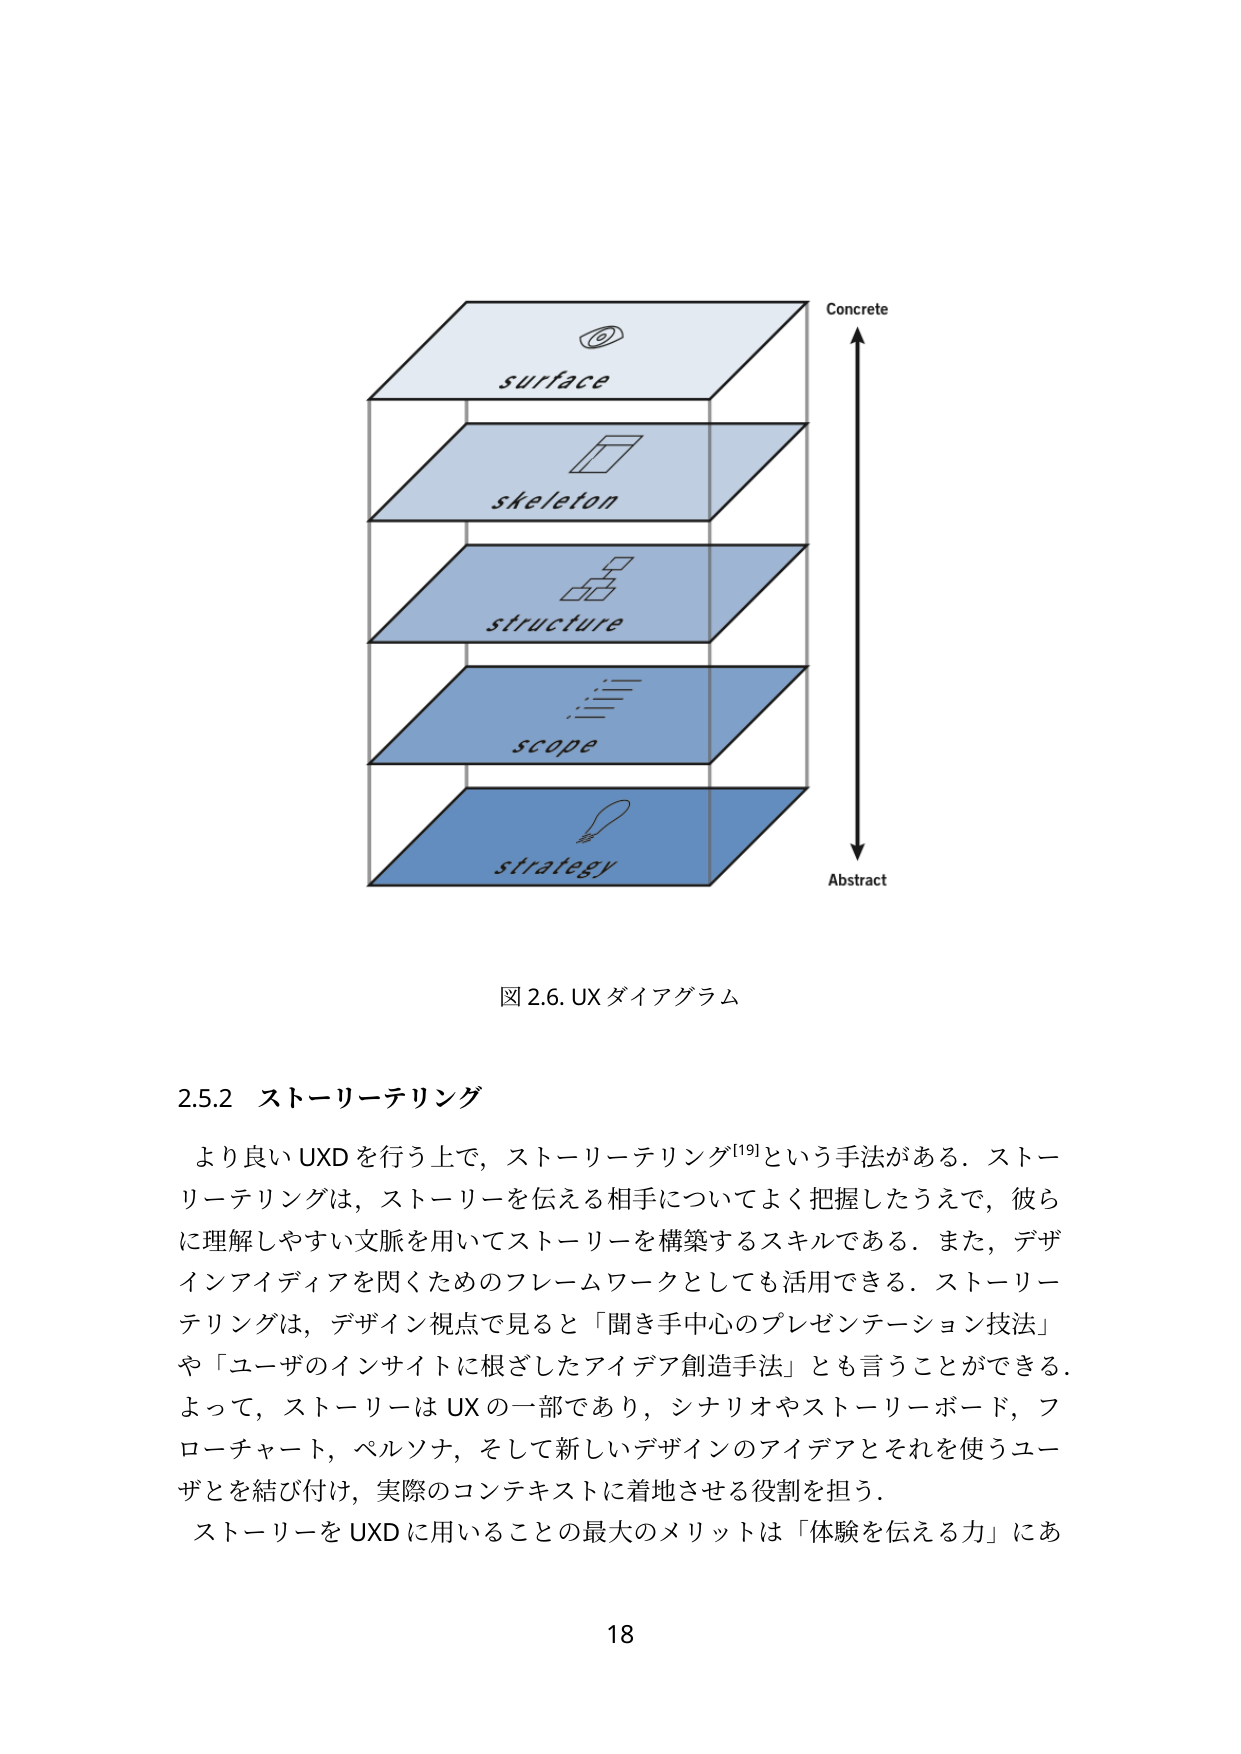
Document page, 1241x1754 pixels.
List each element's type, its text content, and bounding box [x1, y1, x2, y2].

text より良いUXDを行う上で，ストーリーテリング[19]という手法がある．ストーリーテリングは，ストーリーを伝える相手についてよく把握したうえで，彼らに理解しやすい文脈を用いてストーリーを構築するスキルである．また，デザインアイディアを閃くためのフレームワークとしても活用できる．ストーリーテリングは，デザイン視点で見ると「聞き手中心のプレゼンテーション技法」や「ユーザのインサイトに根ざしたアイデア創造手法」とも言うことができる．よって，ストーリーはUXの一部であり，シナリオやストーリーボード，フローチャート，ペルソナ，そして新しいデザインのアイデアとそれを使うユーザとを結び付け，実際のコンテキストに着地させる役割を担う． [177, 1135, 1063, 1510]
picture [310, 266, 931, 898]
text 図2.6. UXダイアグラム [177, 975, 1063, 1017]
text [177, 1510, 1063, 1552]
text 2.5.2 ストーリーテリング [177, 1075, 1063, 1117]
